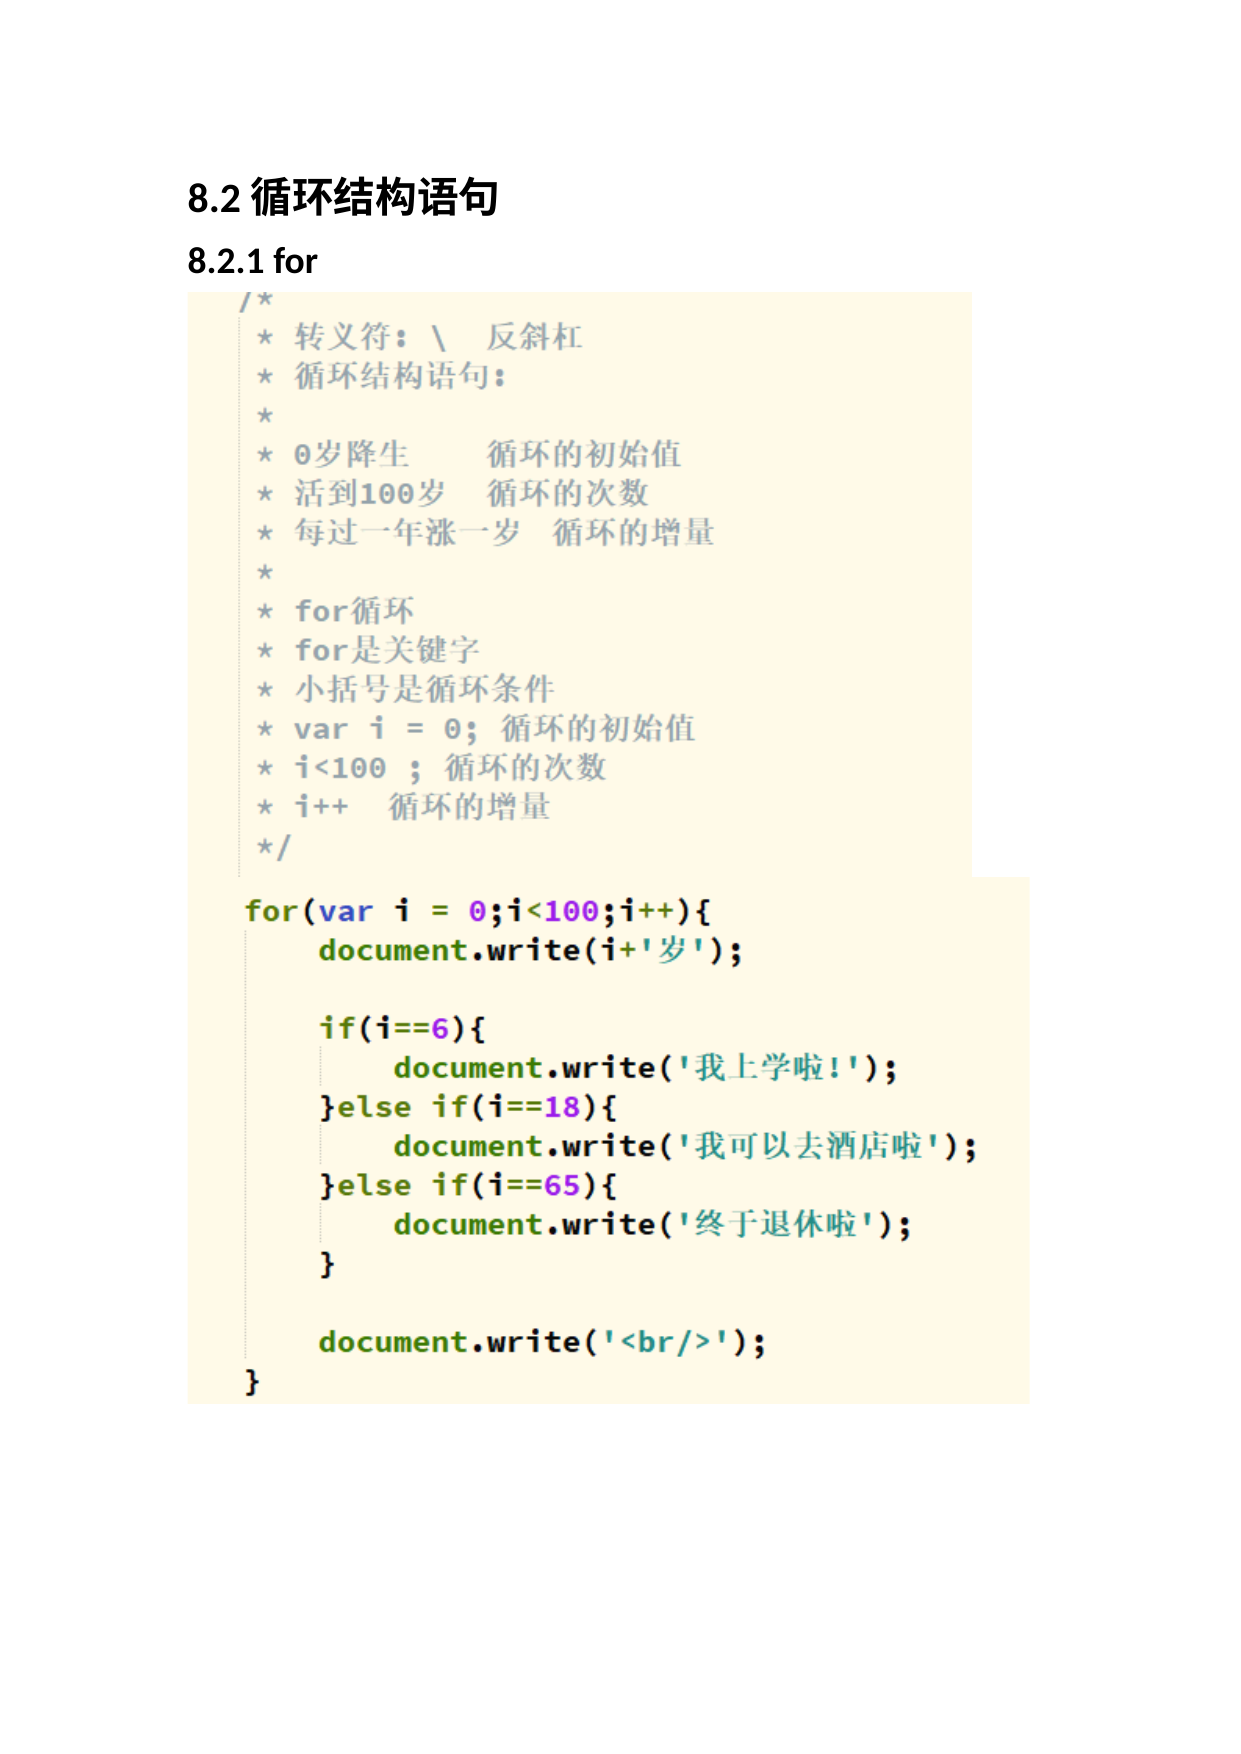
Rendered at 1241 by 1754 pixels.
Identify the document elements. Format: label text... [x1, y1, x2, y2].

subtitle for [187, 227, 1053, 292]
picture [187, 292, 1030, 1404]
subtitle 循环结构语句 [187, 162, 1053, 227]
